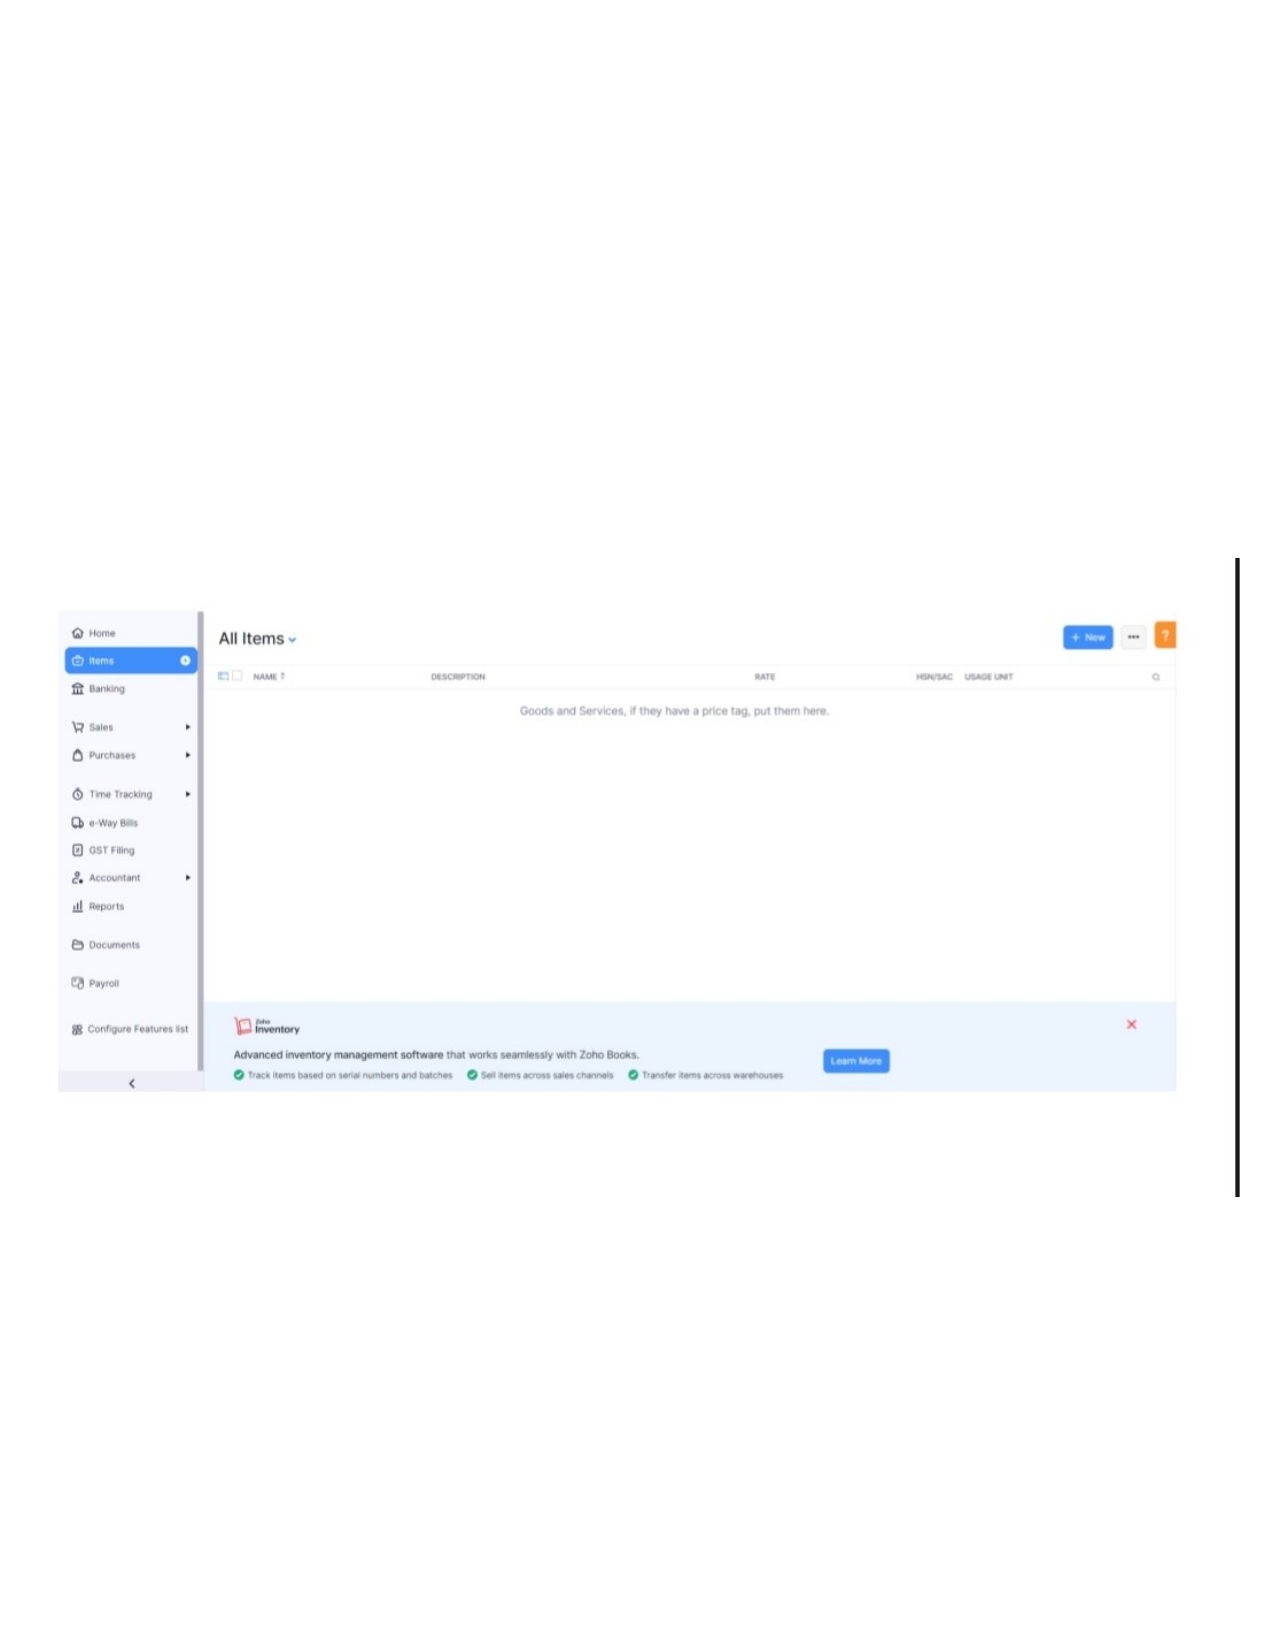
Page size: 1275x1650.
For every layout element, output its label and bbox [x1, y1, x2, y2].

picture [0, 558, 1240, 1197]
